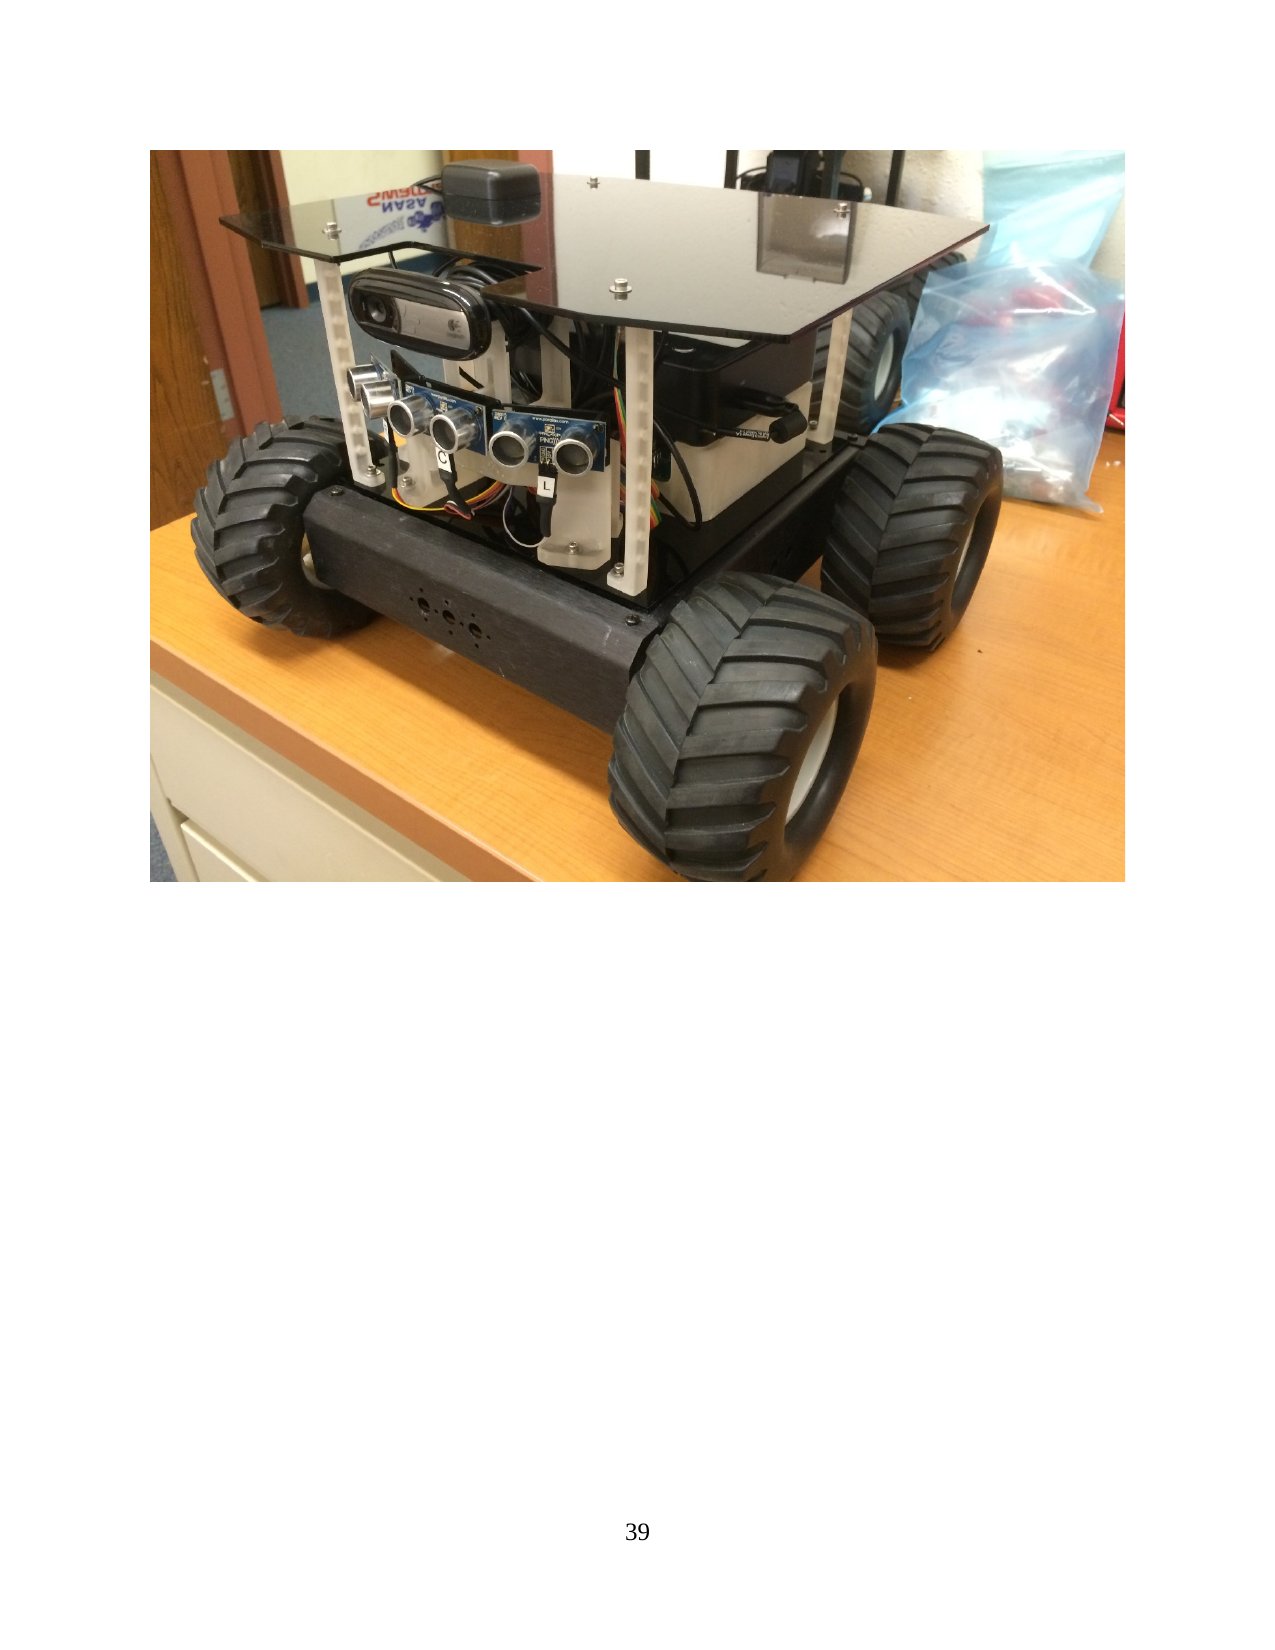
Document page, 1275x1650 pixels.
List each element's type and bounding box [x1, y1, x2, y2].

picture [150, 150, 1125, 882]
